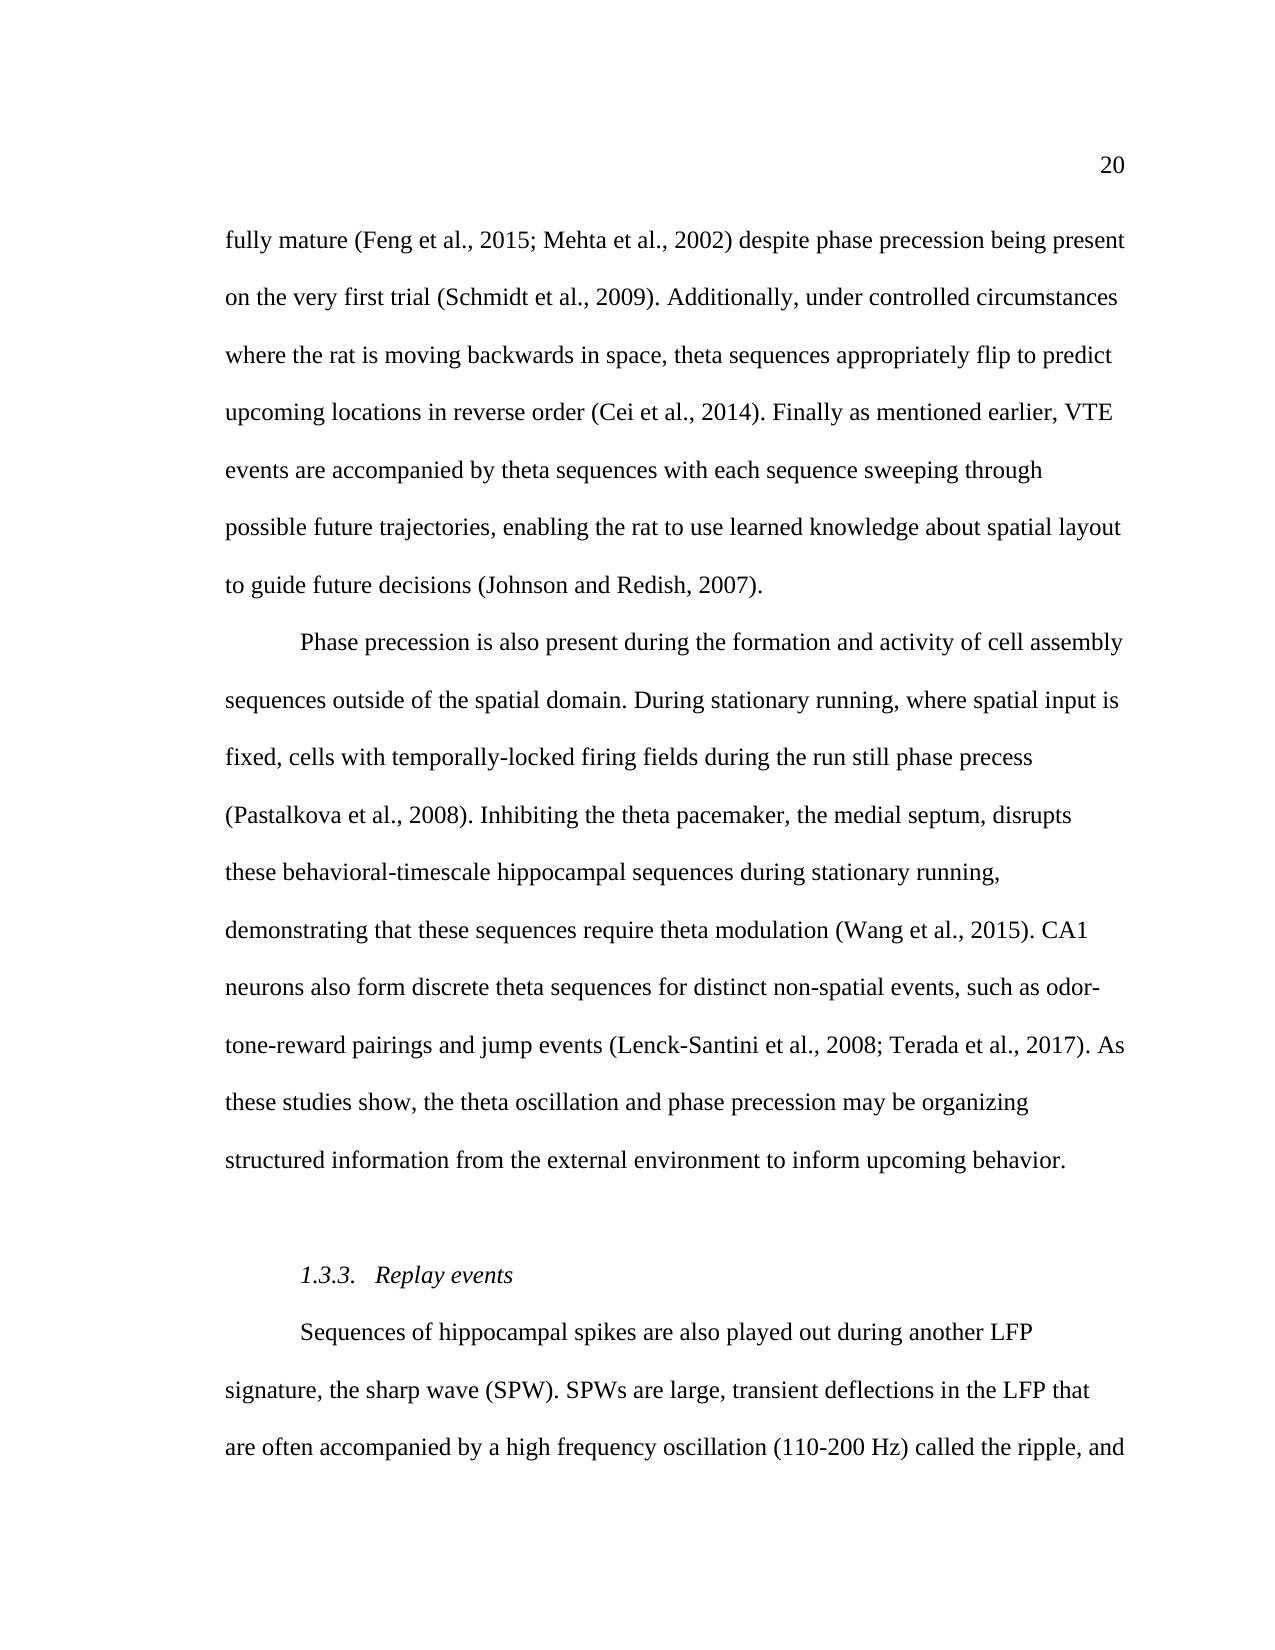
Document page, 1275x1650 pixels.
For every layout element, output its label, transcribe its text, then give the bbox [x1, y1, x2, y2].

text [225, 225, 1125, 599]
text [225, 1317, 1125, 1461]
text Phase precession is also present during the formation and activity of cell assembly sequences outside of the spatial domain. During stationary running, where spatial input is fixed, cells with temporally-locked firing fields during the run still phase precess (Pastalkova et al., 2008). Inhibiting the theta pacemaker, the medial septum, disrupts these behavioral-timescale hippocampal sequences during stationary running, demonstrating that these sequences require theta modulation (Wang et al., 2015). CA1 neurons also form discrete theta sequences for distinct non-spatial events, such as odor-tone-reward pairings and jump events (Lenck-Santini et al., 2008; Terada et al., 2017). As these studies show, the theta oscillation and phase precession may be organizing structured information from the external environment to inform upcoming behavior. [225, 627, 1125, 1174]
subtitle Replay events [300, 1260, 1125, 1289]
